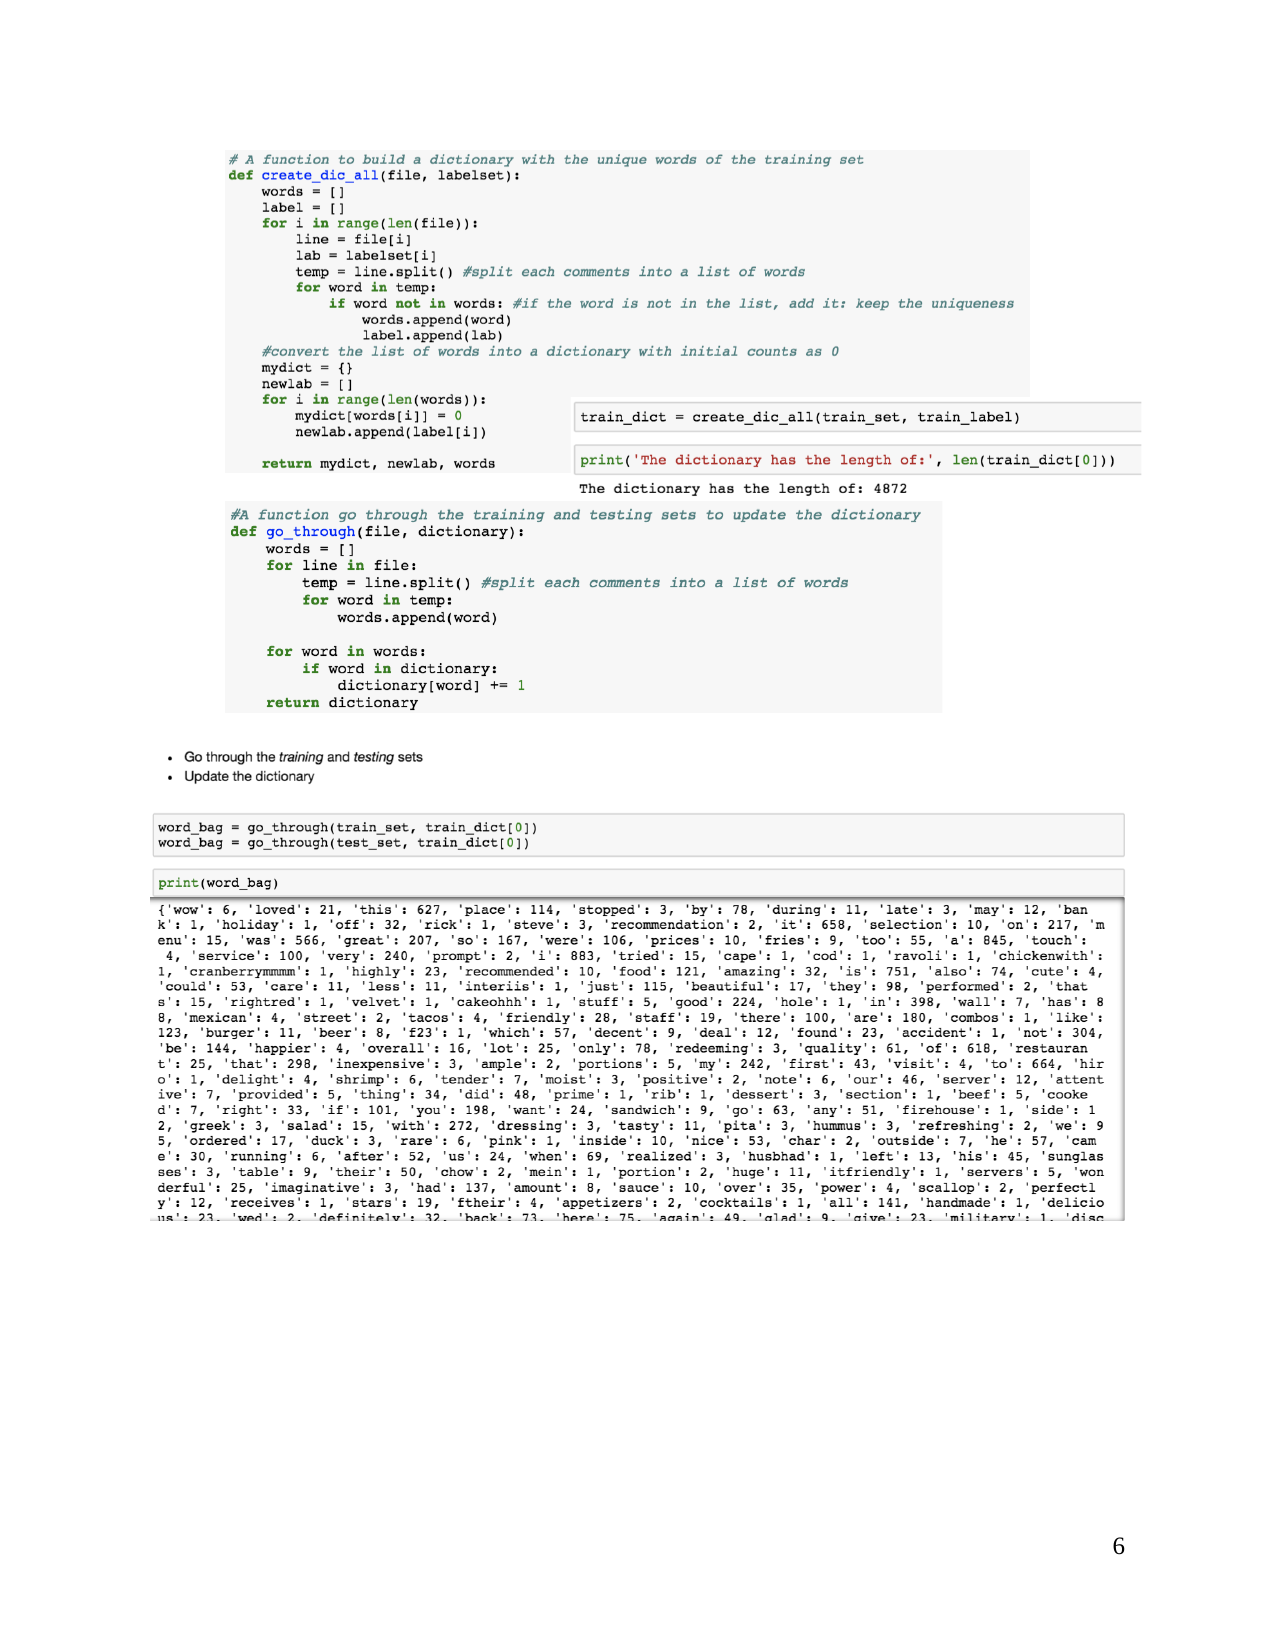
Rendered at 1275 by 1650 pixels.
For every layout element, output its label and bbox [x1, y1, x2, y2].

picture [225, 150, 1142, 499]
picture [225, 501, 943, 713]
picture [150, 741, 1134, 1232]
